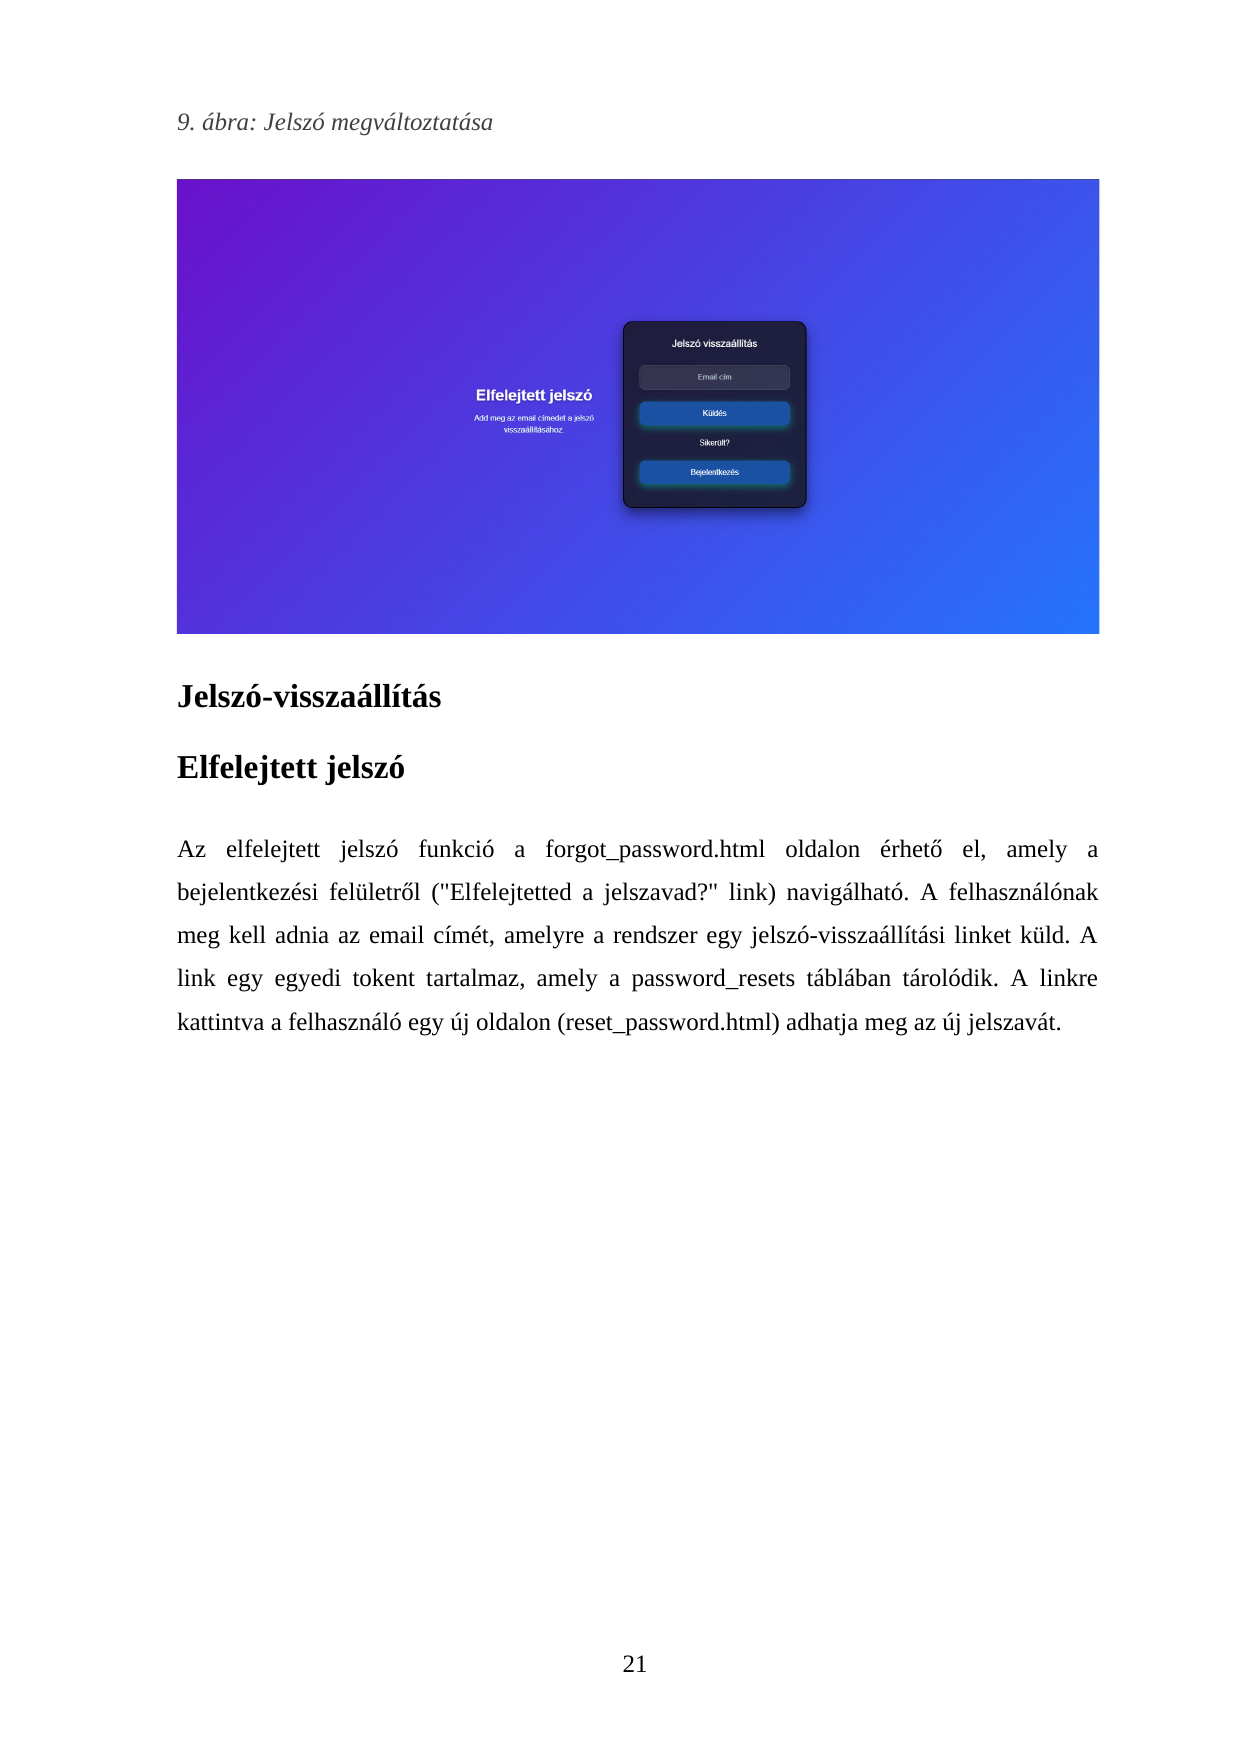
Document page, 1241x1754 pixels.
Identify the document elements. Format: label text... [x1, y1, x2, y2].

text 9. ábra: Jelszó megváltoztatása [177, 107, 1099, 136]
subtitle Jelszó-visszaállítás [177, 677, 1092, 715]
subtitle Elfelejtett jelszó [177, 747, 1092, 786]
text Az elfelejtett jelszó funkció a forgot_password.html oldalon érhető el, amely a bejelentkezési felületről ("Elfelejtetted a jelszavad?" link) navigálható. A felhasználónak meg kell adnia az email címét, amelyre a rendszer egy jelszó-visszaállítási linket küld. A link egy egyedi tokent tartalmaz, amely a password_resets táblában tárolódik. A linkre kattintva a felhasználó egy új oldalon (reset_password.html) adhatja meg az új jelszavát. [177, 834, 1099, 1035]
picture [176, 179, 1100, 634]
